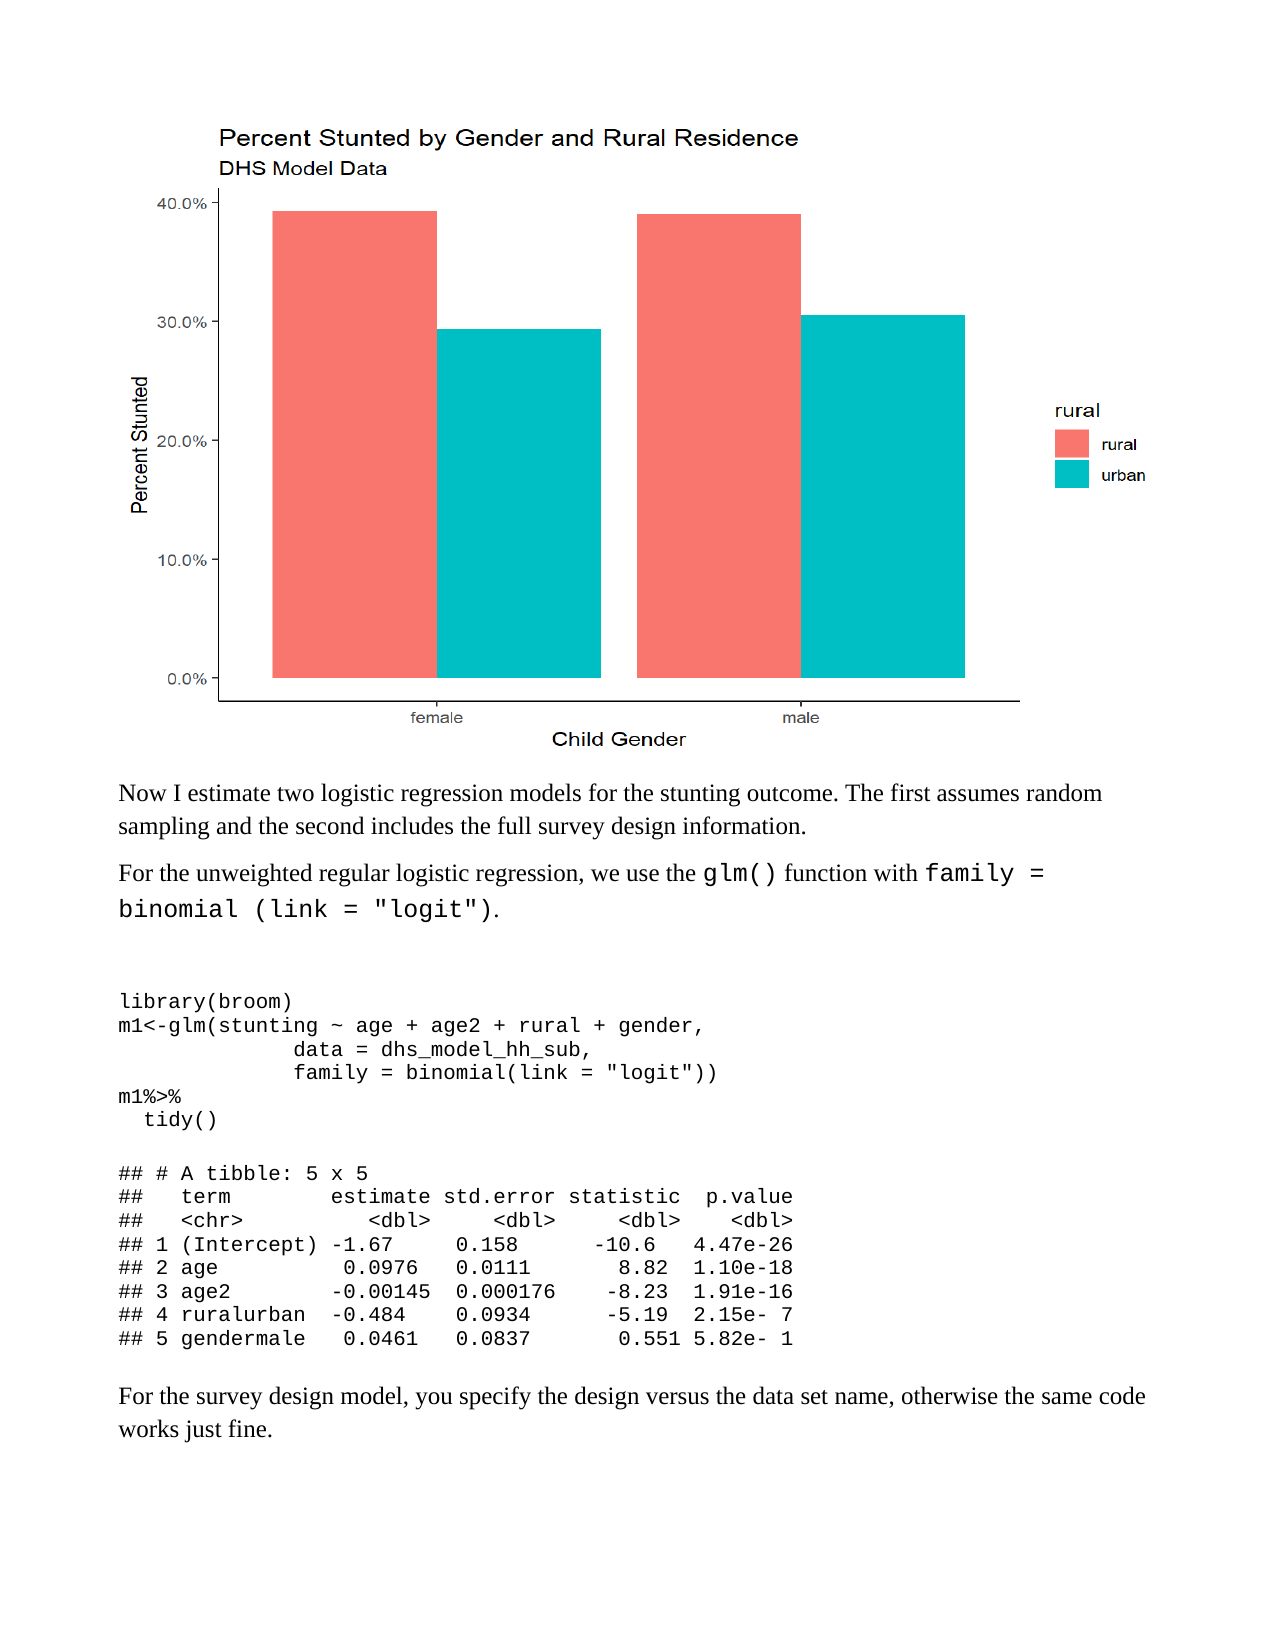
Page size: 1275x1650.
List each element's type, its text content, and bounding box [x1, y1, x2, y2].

text ## 4 ruralurban -0.484 0.0934 -5.19 2.15e- 7 [118, 1304, 1157, 1328]
text library(broom) [118, 991, 1157, 1015]
text ## # A tibble: 5 x 5 [118, 1163, 1157, 1186]
text Now I estimate two logistic regression models for the stunting outcome. The first assumes random sampling and the second includes the full survey design information. [118, 778, 1157, 840]
text ## term estimate std.error statistic p.value [118, 1186, 1157, 1210]
text family = binomial(link = "logit")) [118, 1062, 1157, 1086]
text data = dhs_model_hh_sub, [118, 1038, 1157, 1062]
text ## 3 age2 -0.00145 0.000176 -8.23 1.91e-16 [118, 1281, 1157, 1304]
text ## 5 gendermale 0.0461 0.0837 0.551 5.82e- 1 [118, 1328, 1157, 1352]
picture [118, 118, 1169, 759]
text ## 2 age 0.0976 0.0111 8.82 1.10e-18 [118, 1257, 1157, 1281]
text For the unweighted regular logistic regression, we use the glm() function with family = binomial (link = "logit"). [118, 858, 1157, 924]
text m1%>% [118, 1086, 1157, 1109]
text For the survey design model, you specify the design versus the data set name, otherwise the same code works just fine. [118, 1381, 1157, 1443]
text ## 1 (Intercept) -1.67 0.158 -10.6 4.47e-26 [118, 1233, 1157, 1257]
text tidy() [118, 1109, 1157, 1133]
text m1<-glm(stunting ~ age + age2 + rural + gender, [118, 1015, 1157, 1038]
text ## <chr> <dbl> <dbl> <dbl> <dbl> [118, 1210, 1157, 1233]
